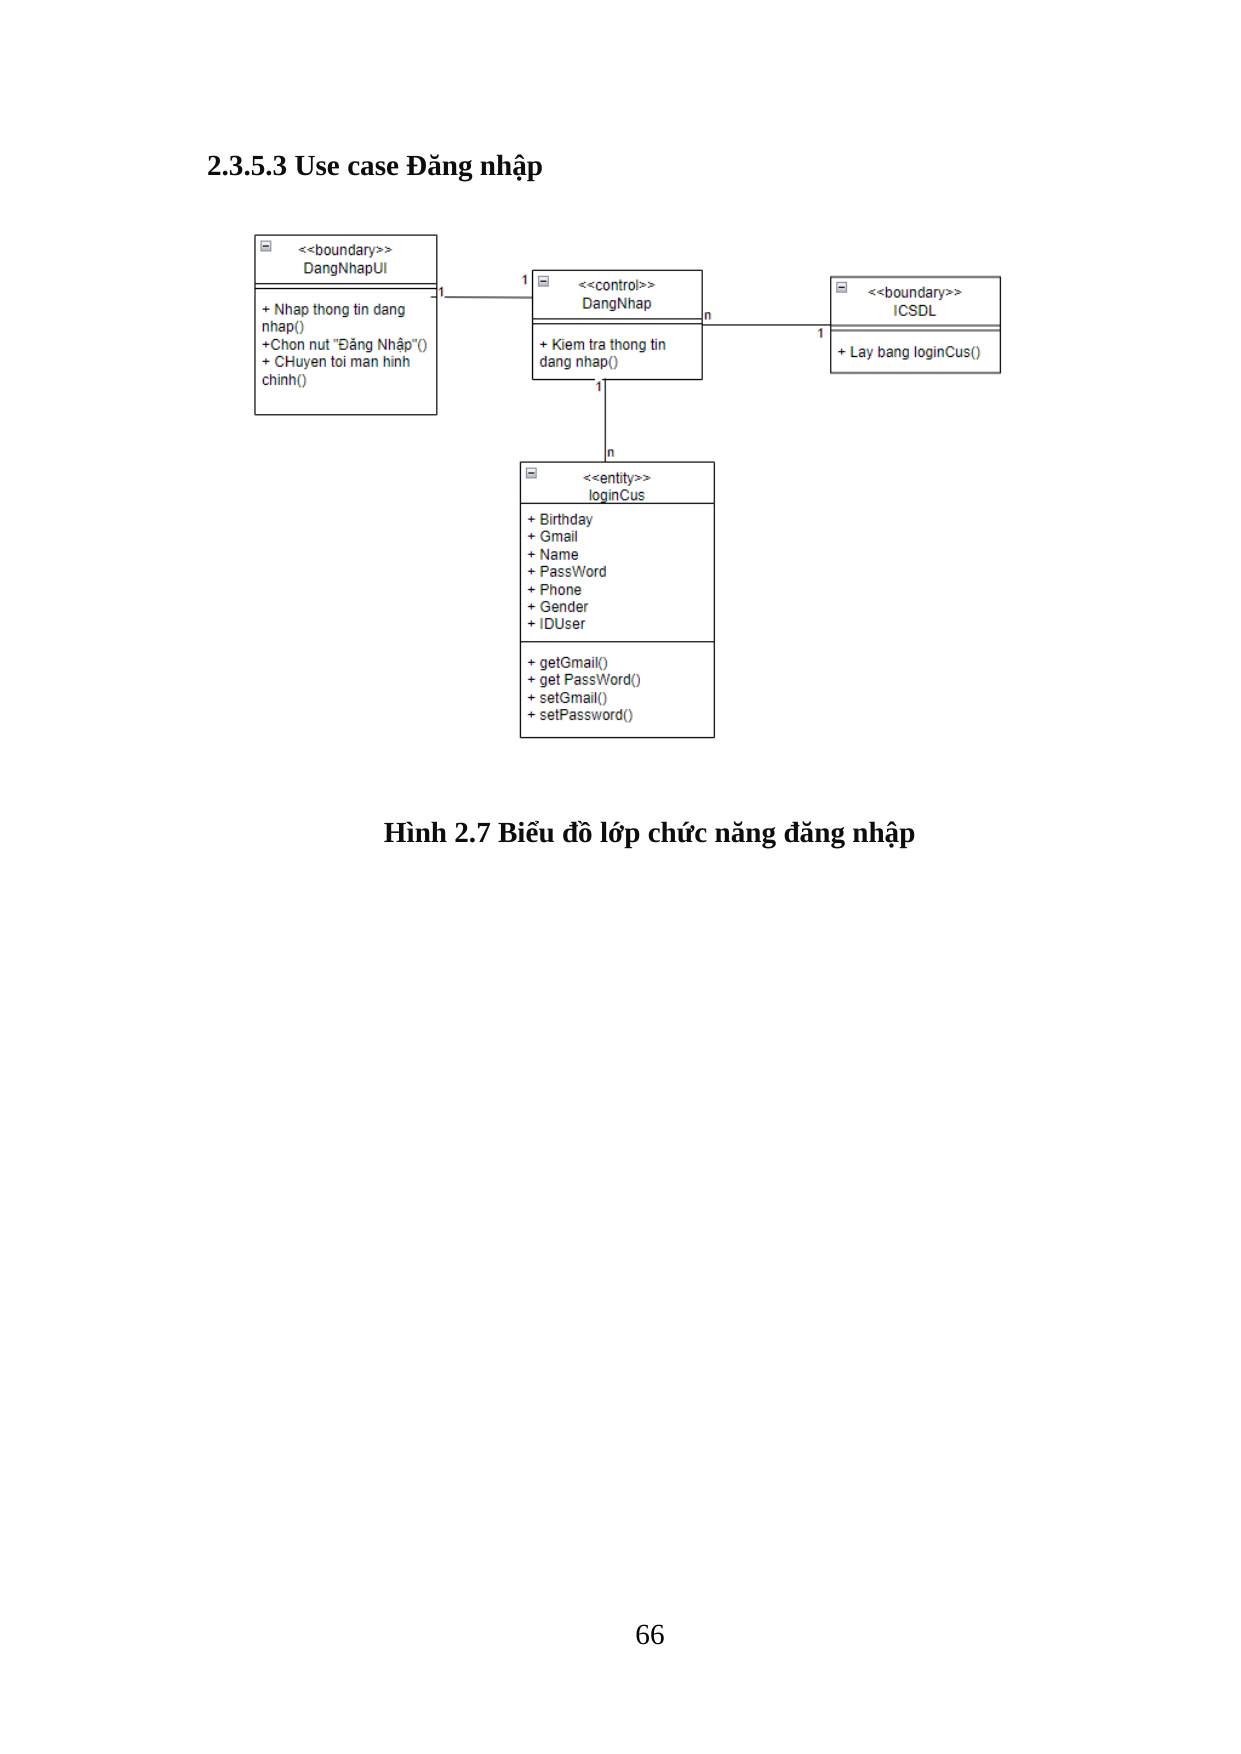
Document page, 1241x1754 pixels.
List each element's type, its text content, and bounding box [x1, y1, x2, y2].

subtitle 2.3.5.3 Use case Đăng nhập [207, 148, 1092, 181]
text Hình 2.7 Biểu đồ lớp chức năng đăng nhập [207, 815, 1092, 849]
picture [206, 198, 1092, 799]
